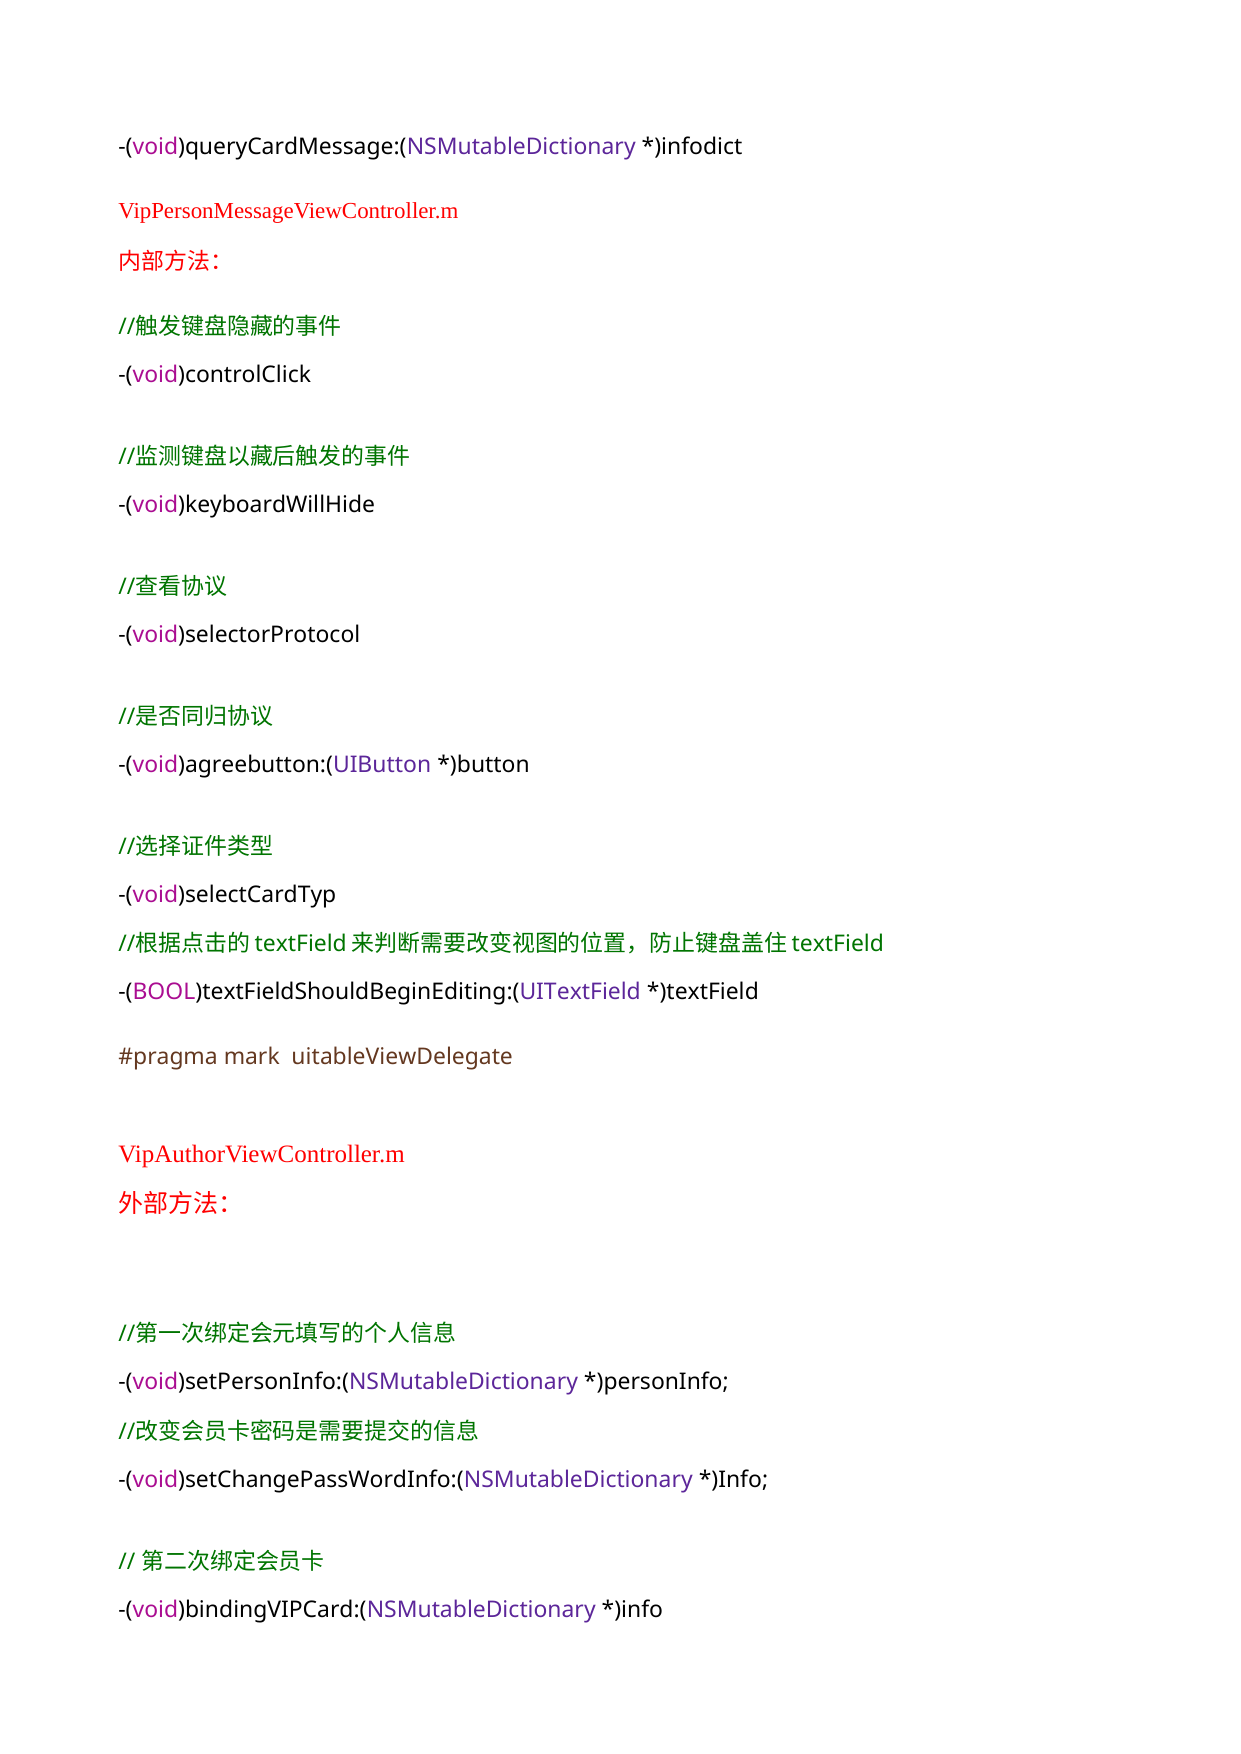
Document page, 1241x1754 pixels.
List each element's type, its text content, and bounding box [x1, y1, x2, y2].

text -(void)keyboardWillHide [118, 487, 1122, 519]
text -(void)queryCardMessage:(NSMutableDictionary *)infodict [118, 129, 1122, 162]
text //改变会员卡密码是需要提交的信息 [118, 1397, 1122, 1462]
text -(void)controlClick [118, 357, 1122, 389]
text //查看协议 [118, 552, 1122, 617]
text //根据点击的textField来判断需要改变视图的位置，防止键盘盖住textField [118, 909, 1122, 974]
text //第一次绑定会元填写的个人信息 [118, 1299, 1122, 1364]
text #pragma mark uitableViewDelegate [118, 1039, 1122, 1072]
text -(void)setPersonInfo:(NSMutableDictionary *)personInfo; [118, 1364, 1122, 1397]
text -(void)selectCardTyp [118, 877, 1122, 909]
text -(void)selectorProtocol [118, 617, 1122, 649]
text VipPersonMessageViewController.m [118, 194, 1122, 227]
text 外部方法： [118, 1169, 1122, 1234]
text -(void)bindingVIPCard:(NSMutableDictionary *)info [118, 1592, 1122, 1624]
text -(void)agreebutton:(UIButton *)button [118, 747, 1122, 779]
text VipAuthorViewController.m [118, 1137, 1122, 1169]
text 内部方法： [118, 227, 1122, 292]
text //触发键盘隐藏的事件 [118, 292, 1122, 357]
text //监测键盘以藏后触发的事件 [118, 422, 1122, 487]
text // 第二次绑定会员卡 [118, 1527, 1122, 1592]
text //是否同归协议 [118, 682, 1122, 747]
text //选择证件类型 [118, 812, 1122, 877]
text -(void)setChangePassWordInfo:(NSMutableDictionary *)Info; [118, 1462, 1122, 1494]
text -(BOOL)textFieldShouldBeginEditing:(UITextField *)textField [118, 974, 1122, 1007]
